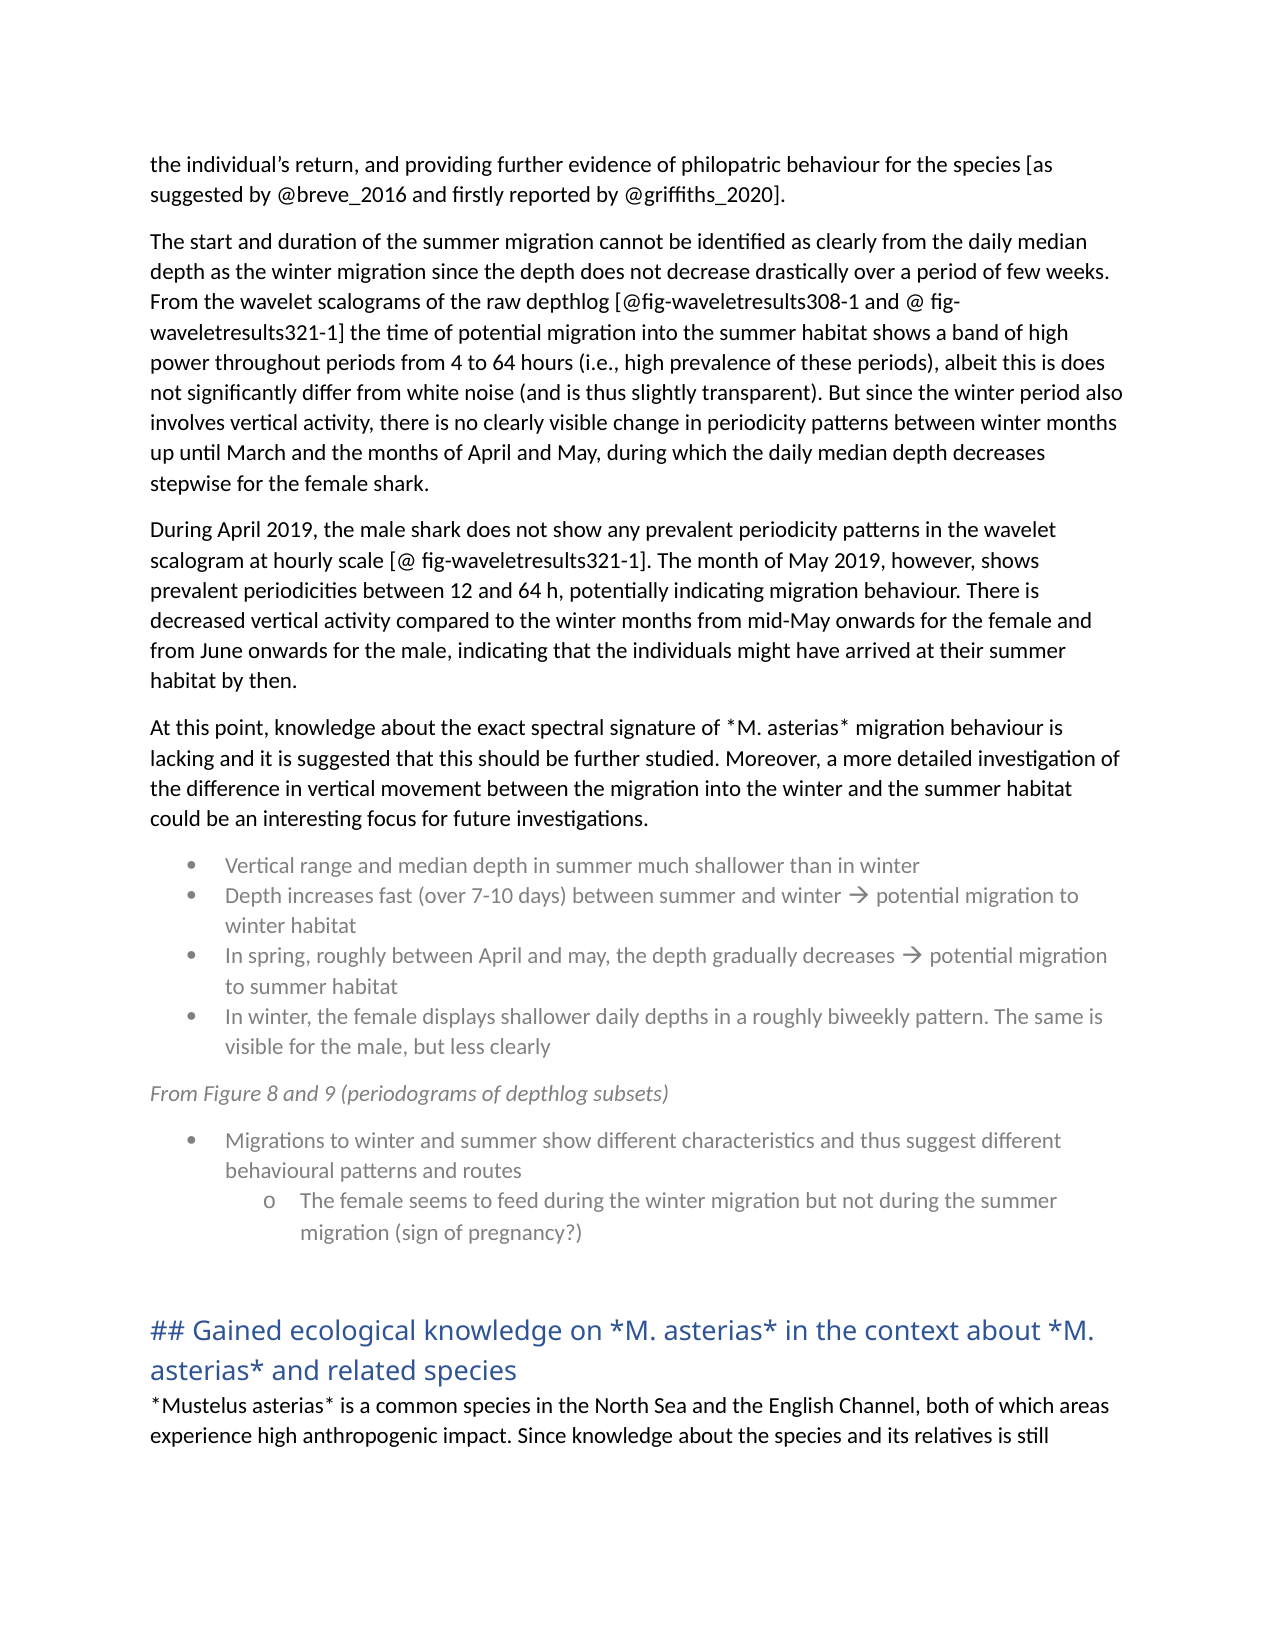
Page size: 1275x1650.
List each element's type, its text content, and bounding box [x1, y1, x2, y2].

list The female seems to feed during the winter migration but not during the summer migration (sign of pregnancy?) [262, 1186, 1125, 1246]
list In spring, roughly between April and may, the depth gradually decreases potential migration to summer habitat [187, 942, 1125, 1000]
list Migrations to winter and summer show different characteristics and thus suggest different behavioural patterns and routes [187, 1126, 1125, 1184]
text From Figure 8 and 9 (periodograms of depthlog subsets) [150, 1079, 1125, 1107]
text The start and duration of the summer migration cannot be identified as clearly from the daily median depth as the winter migration since the depth does not decrease drastically over a period of few weeks. From the wavelet scalograms of the raw depthlog [@fig-waveletresults308-1 and @ fig-waveletresults321-1] the time of potential migration into the summer habitat shows a band of high power throughout periods from 4 to 64 hours (i.e., high prevalence of these periods), albeit this is does not significantly differ from white noise (and is thus slightly transparent). But since the winter period also involves vertical activity, there is no clearly visible change in periodicity patterns between winter months up until March and the months of April and May, during which the daily median depth decreases stepwise for the female shark. [150, 227, 1125, 497]
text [150, 1391, 1125, 1449]
text During April 2019, the male shark does not show any prevalent periodicity patterns in the wavelet scalogram at hourly scale [@ fig-waveletresults321-1]. The month of May 2019, however, shows prevalent periodicities between 12 and 64 h, potentially indicating migration behaviour. There is decreased vertical activity compared to the winter months from mid-May onwards for the female and from June onwards for the male, indicating that the individuals might have arrived at their summer habitat by then. [150, 516, 1125, 695]
list Vertical range and median depth in summer much shallower than in winter [187, 851, 1125, 879]
list In winter, the female displays shallower daily depths in a roughly biweekly pattern. The same is visible for the male, but less clearly [187, 1002, 1125, 1060]
text At this point, knowledge about the exact spectral signature of *M. asterias* migration behaviour is lacking and it is suggested that this should be further studied. Moreover, a more detailed investigation of the difference in vertical movement between the migration into the winter and the summer habitat could be an interesting focus for future investigations. [150, 713, 1125, 832]
subtitle ## Gained ecological knowledge on *M. asterias* in the context about *M. asterias* and related species [150, 1312, 1125, 1388]
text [150, 150, 1125, 208]
list Depth increases fast (over 7-10 days) between summer and winter potential migration to winter habitat [187, 881, 1125, 939]
